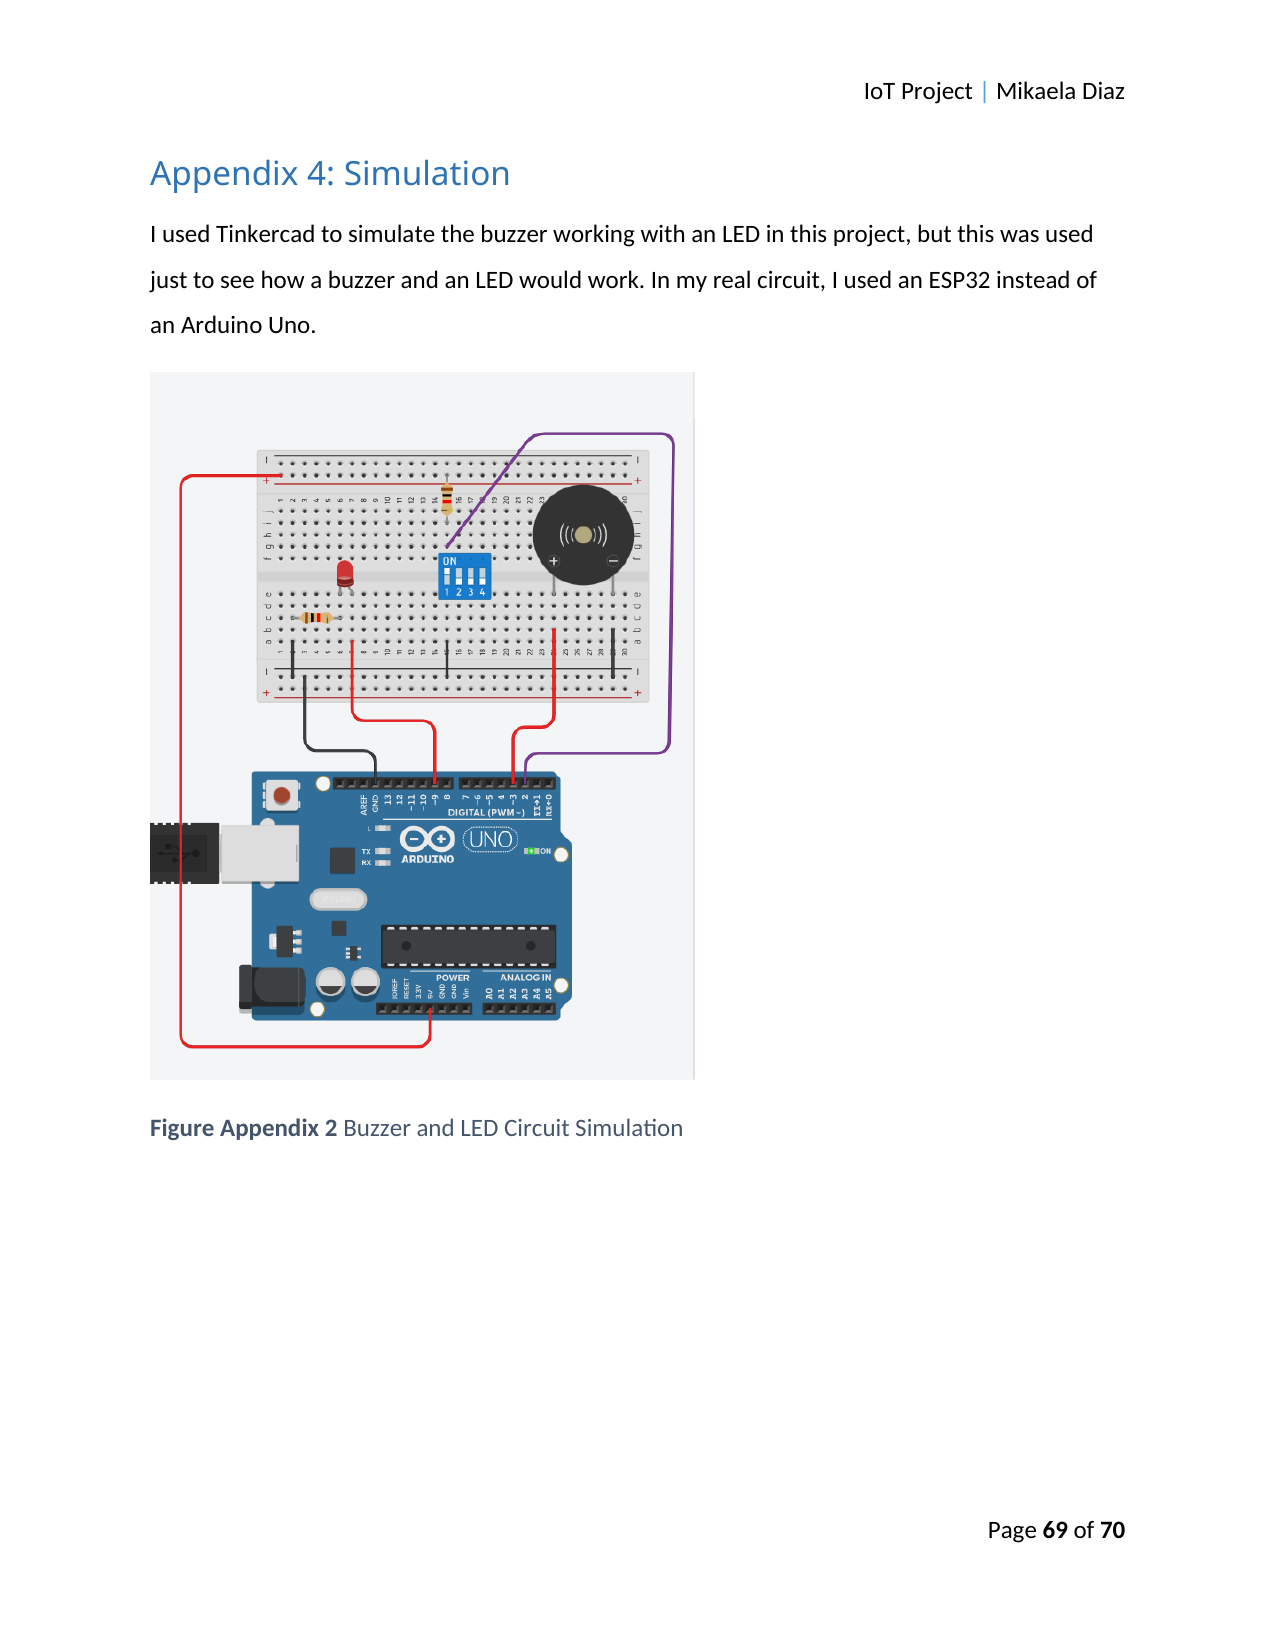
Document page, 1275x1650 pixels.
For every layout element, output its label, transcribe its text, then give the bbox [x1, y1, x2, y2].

picture [150, 372, 696, 1080]
text I used Tinkercad to simulate the buzzer working with an LED in this project, but this was used just to see how a buzzer and an LED would work. In my real circuit, I used an ESP32 instead of an Arduino Uno. [150, 218, 1125, 340]
text Figure Appendix 2 Buzzer and LED Circuit Simulation [150, 1112, 1125, 1142]
subtitle Appendix 4: Simulation [150, 150, 1125, 195]
